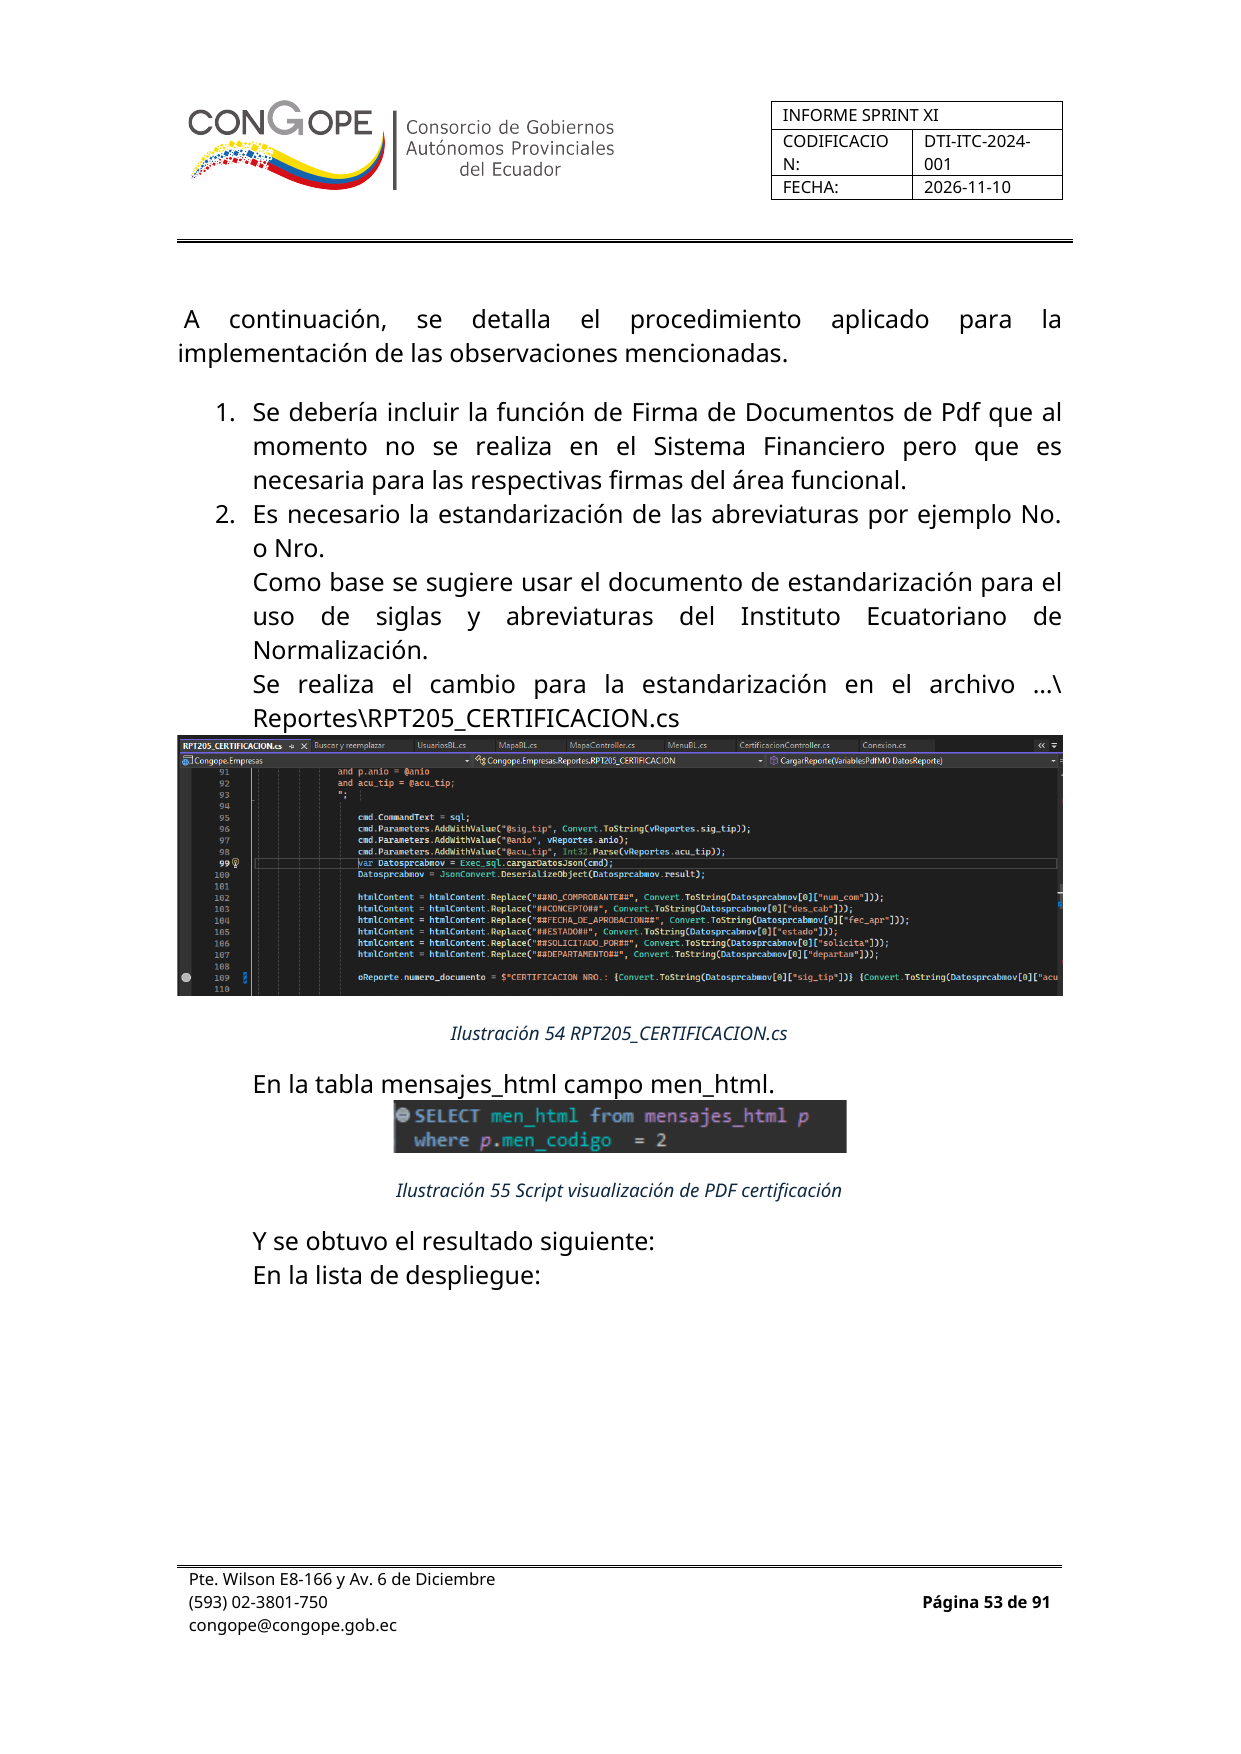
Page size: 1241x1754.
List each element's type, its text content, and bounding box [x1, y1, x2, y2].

picture [177, 735, 1063, 996]
list Y se obtuvo el resultado siguiente: [252, 1223, 1063, 1258]
list En la lista de despliegue: [252, 1258, 1063, 1292]
list Se debería incluir la función de Firma de Documentos de Pdf que al momento no se realiza en el Sistema Financiero pero que es necesaria para las respectivas firmas del área funcional. [215, 394, 1063, 497]
text Ilustración 55 Script visualización de PDF certificación [177, 1177, 1063, 1203]
list Se realiza el cambio para la estandarización en el archivo …\Reportes\RPT205_CERTIFICACION.cs [252, 667, 1063, 735]
text A continuación, se detalla el procedimiento aplicado para la implementación de las observaciones mencionadas. [177, 301, 1063, 369]
list En la tabla mensajes_html campo men_html. [252, 1067, 1063, 1101]
text Ilustración 54 RPT205_CERTIFICACION.cs [177, 1020, 1063, 1046]
picture [393, 1100, 847, 1153]
list Es necesario la estandarización de las abreviaturas por ejemplo No. o Nro. [215, 497, 1063, 565]
picture [188, 100, 614, 190]
list Como base se sugiere usar el documento de estandarización para el uso de siglas y abreviaturas del Instituto Ecuatoriano de Normalización. [252, 565, 1063, 667]
